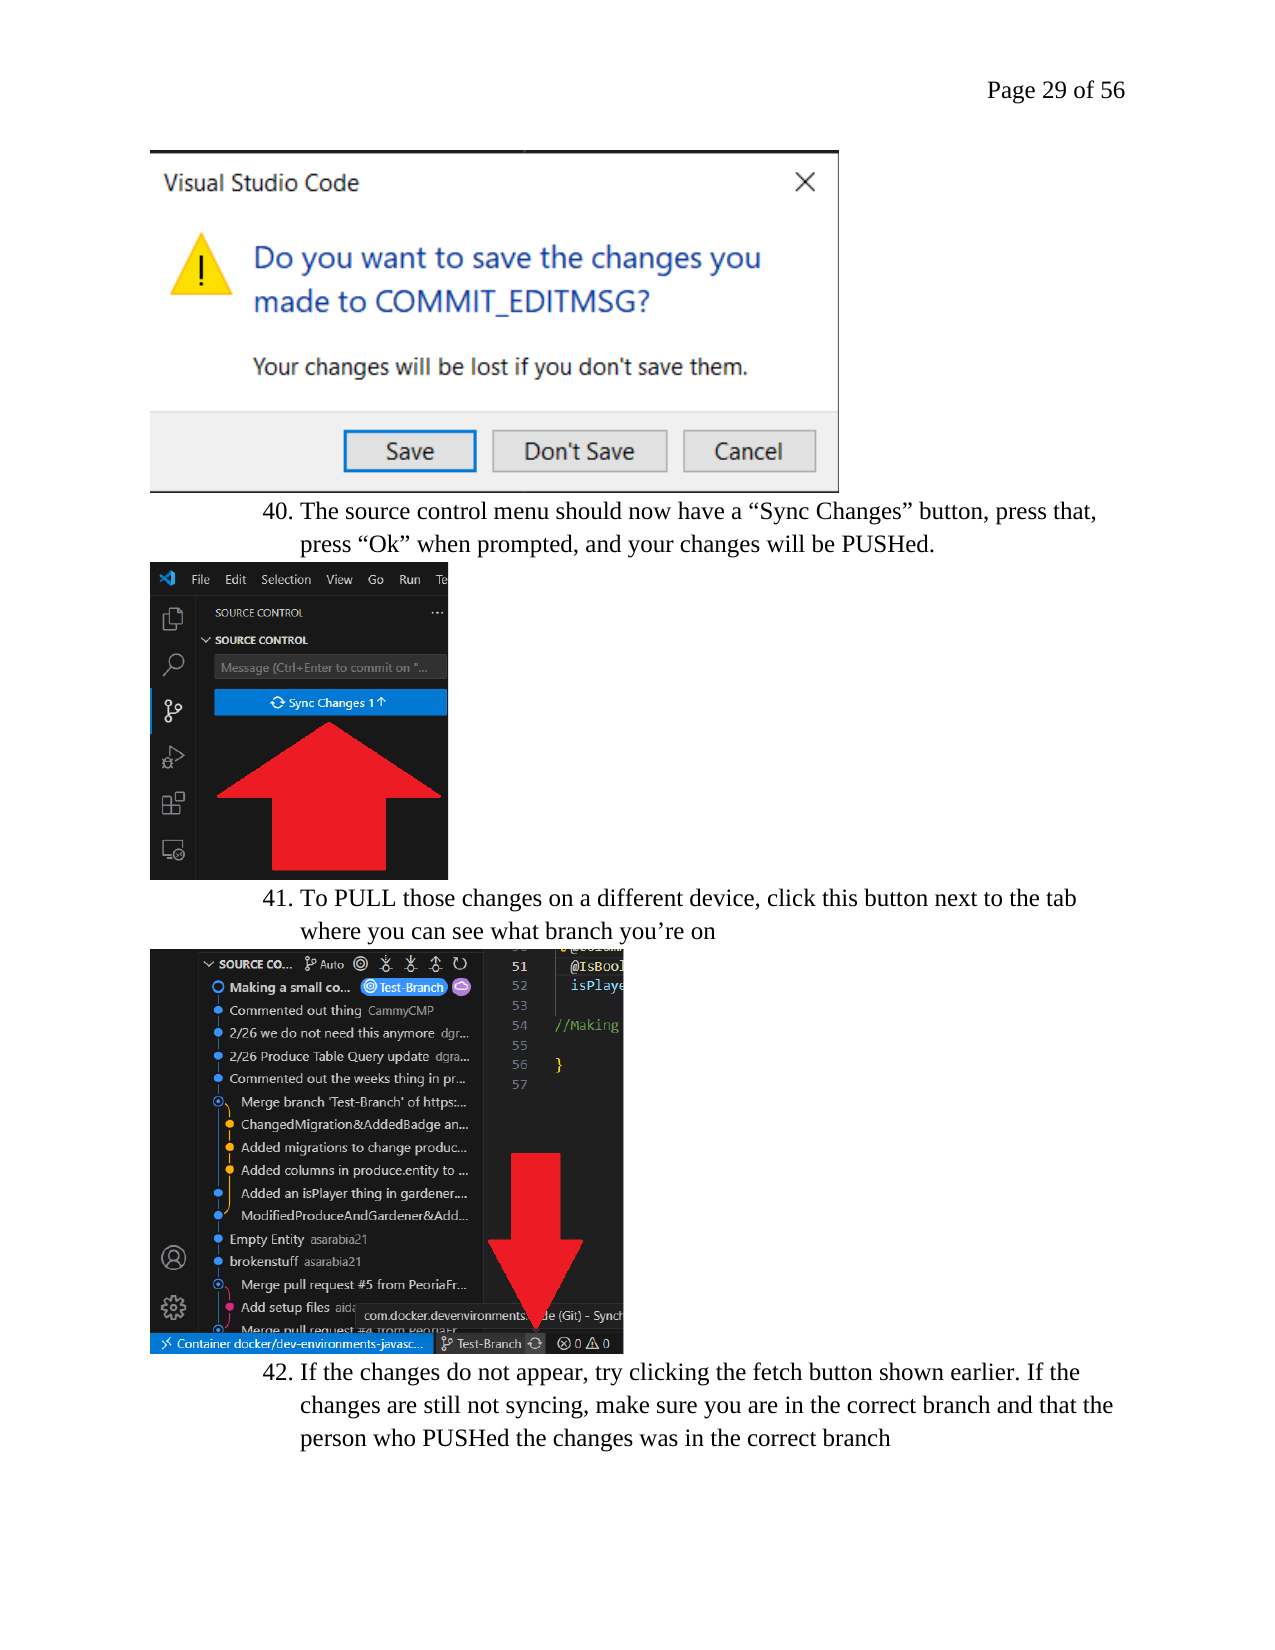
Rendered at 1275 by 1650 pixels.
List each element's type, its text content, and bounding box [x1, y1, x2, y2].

picture [150, 562, 449, 880]
list If the changes do not appear, try clicking the fetch button shown earlier. If the changes are still not syncing, make sure you are in the correct branch and that the person who PUSHed the changes was in the correct branch [262, 1357, 1125, 1452]
picture [150, 150, 839, 493]
list The source control menu should now have a “Sync Changes” button, press that, press “Ok” when prompted, and your changes will be PUSHed. [262, 496, 1125, 558]
picture [150, 949, 624, 1354]
list To PULL those changes on a different device, click this button next to the tab where you can see what branch you’re on [262, 883, 1125, 945]
